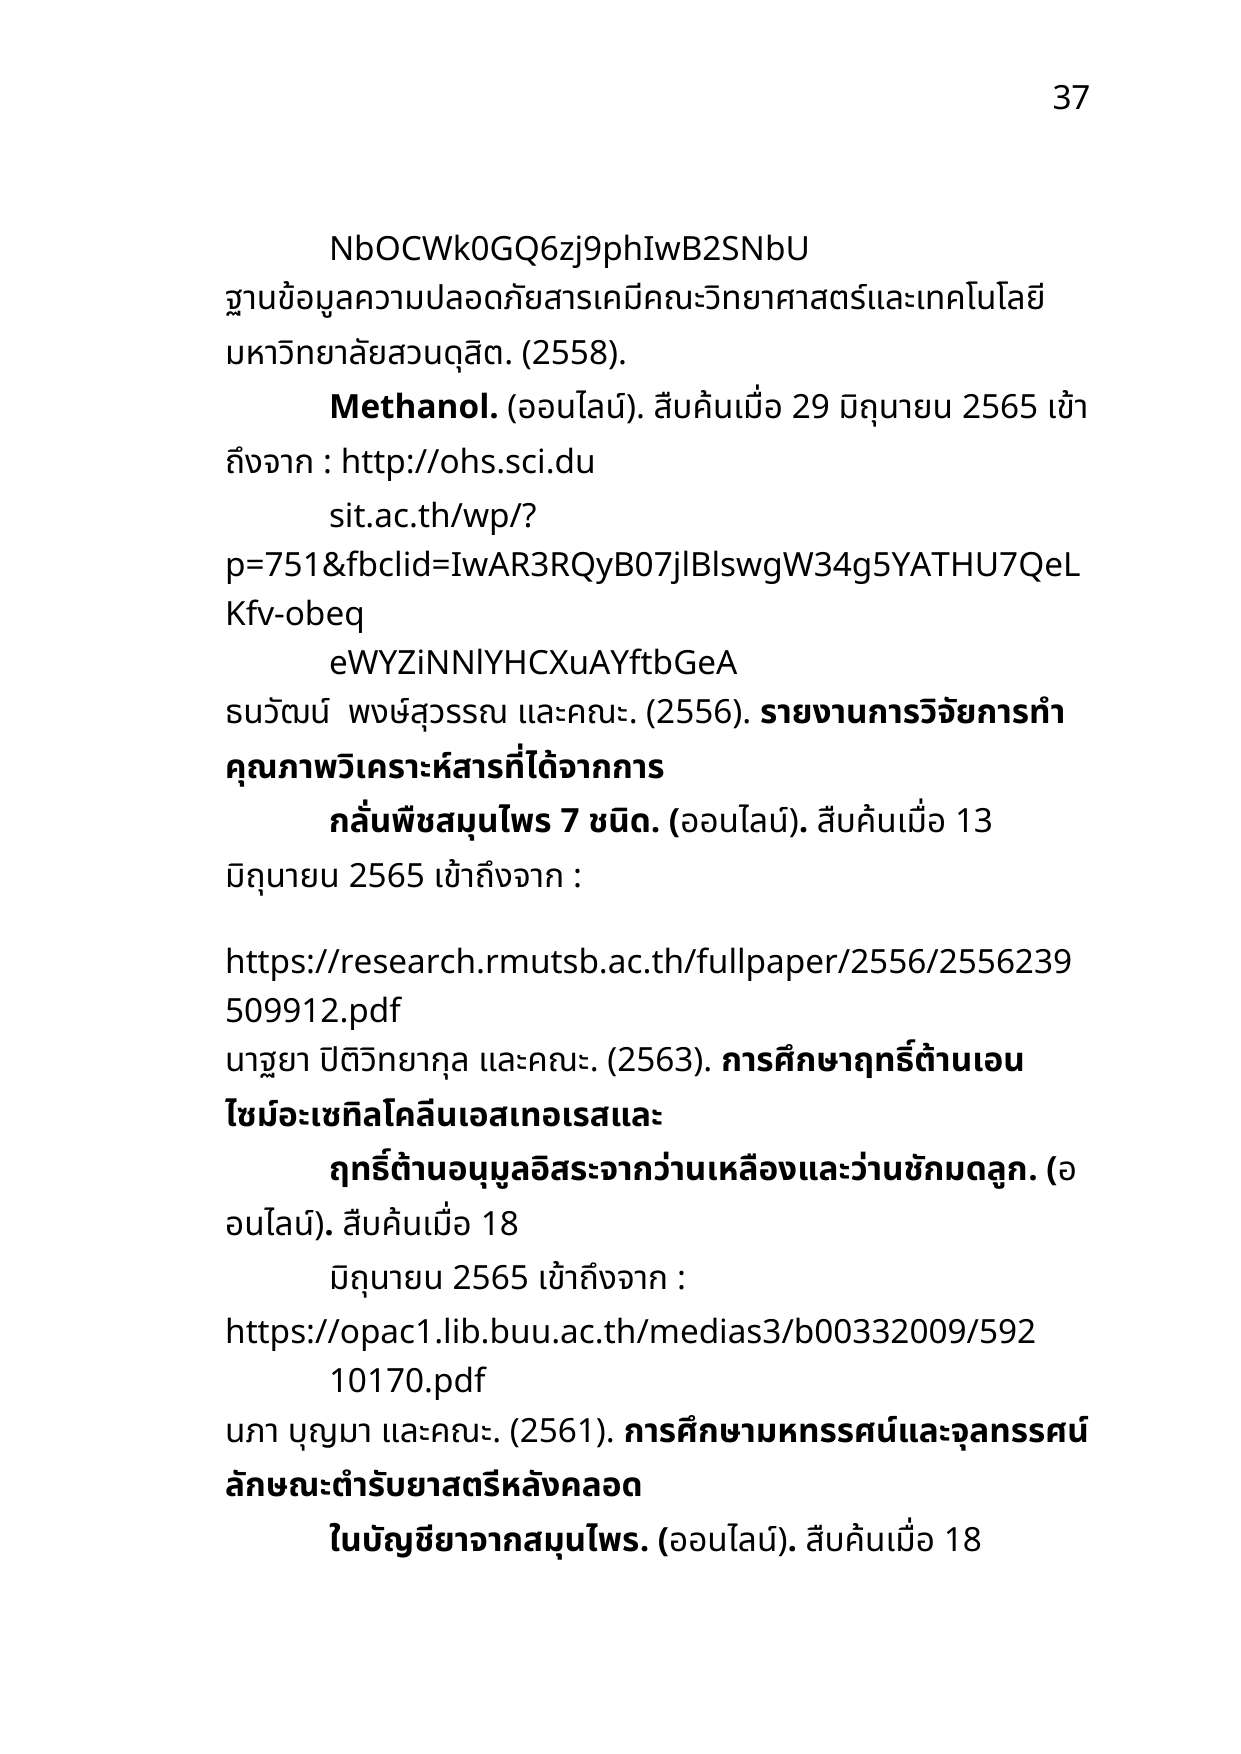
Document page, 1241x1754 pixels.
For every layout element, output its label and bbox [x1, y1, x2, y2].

text [225, 225, 1090, 1566]
